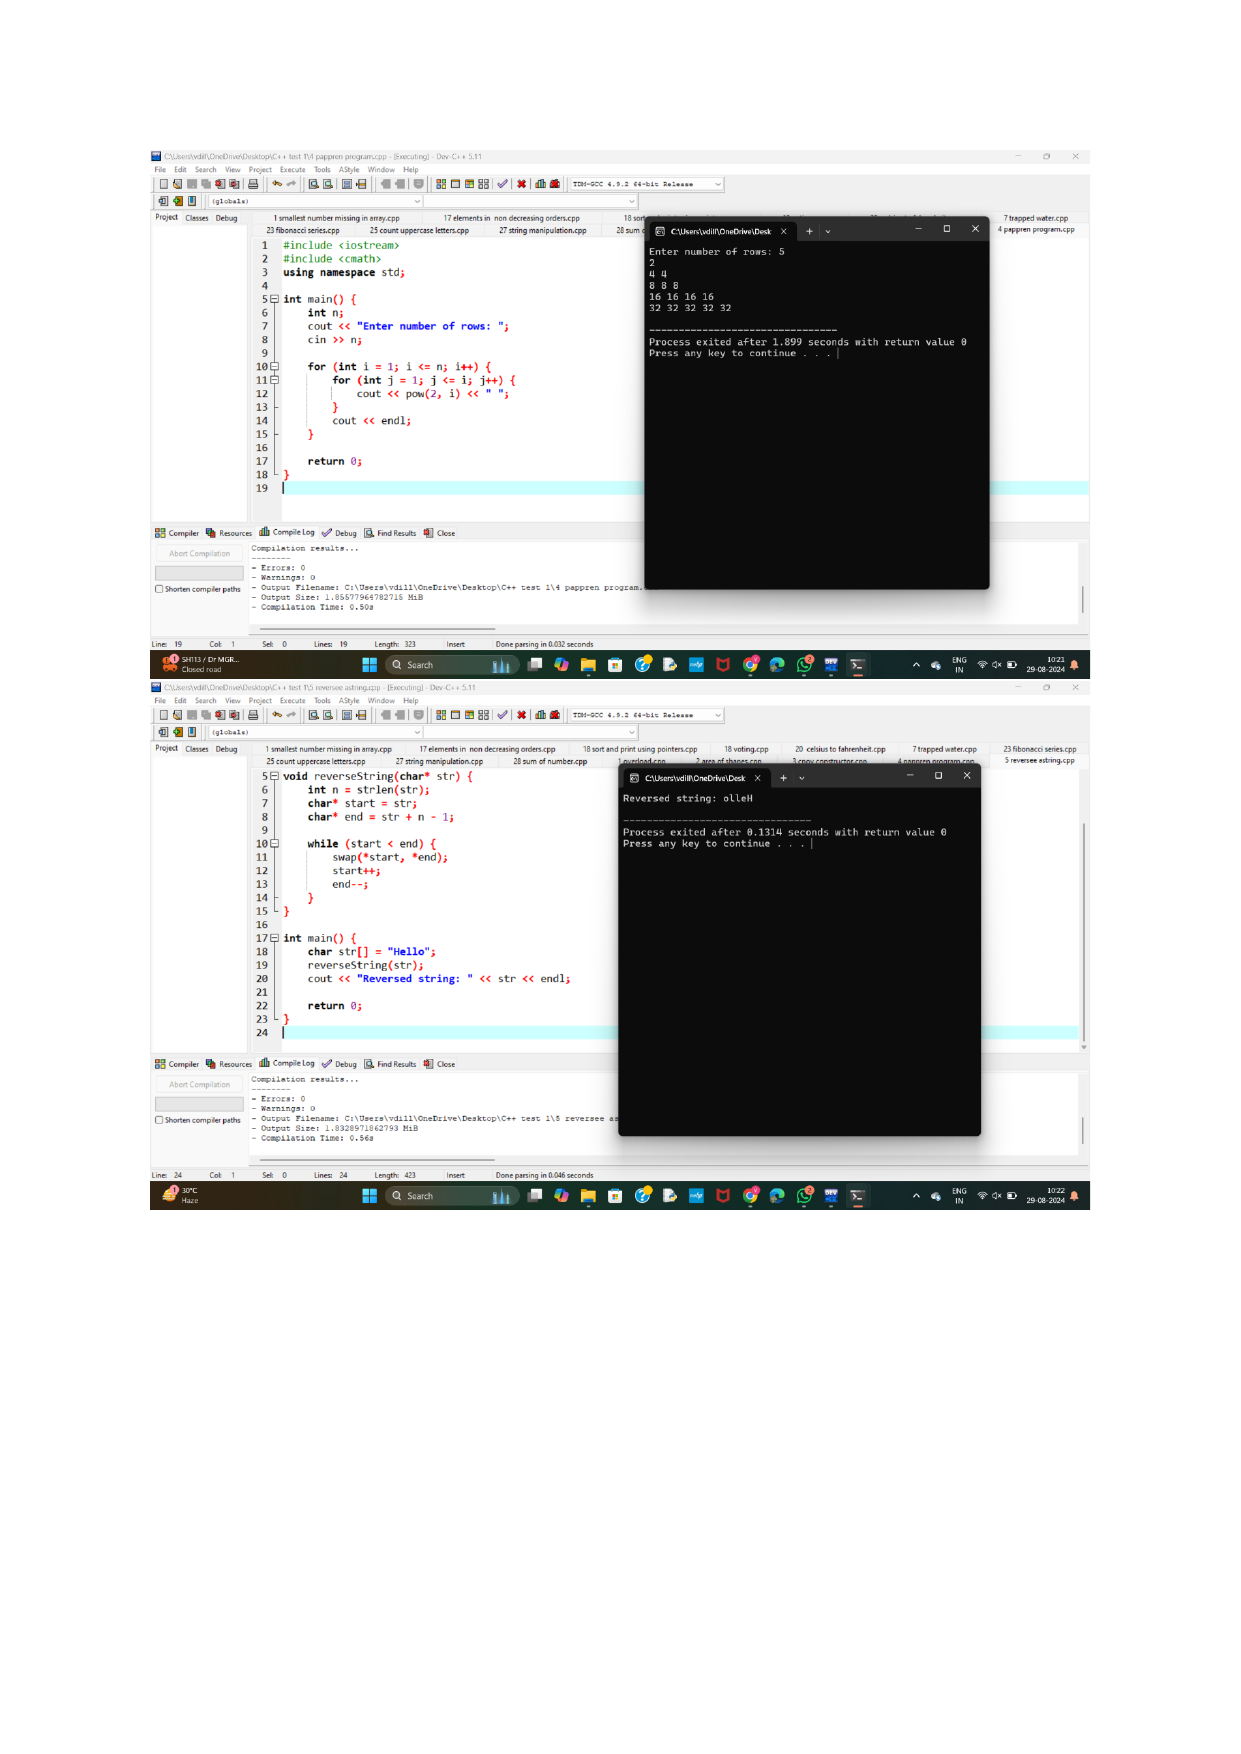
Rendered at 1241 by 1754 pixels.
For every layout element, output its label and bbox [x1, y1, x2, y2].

picture [150, 681, 1091, 1210]
picture [150, 150, 1091, 679]
